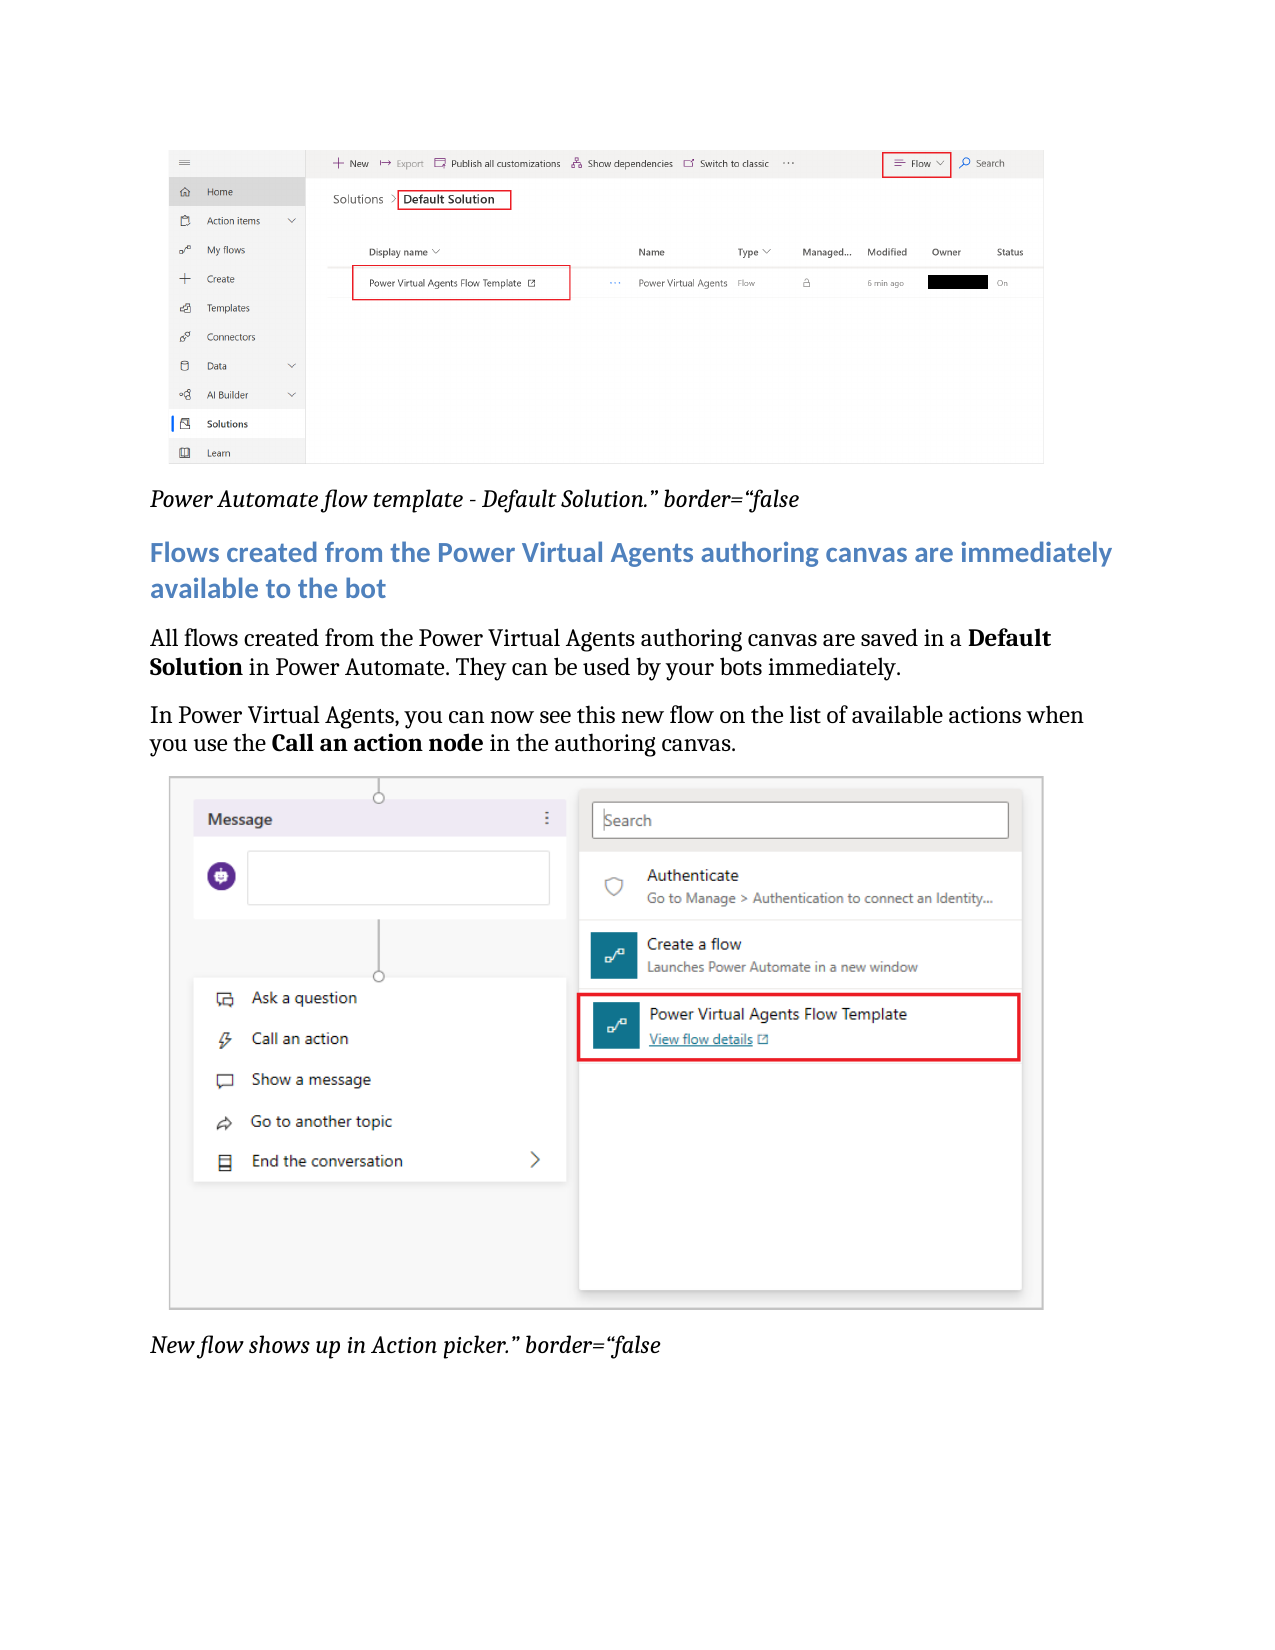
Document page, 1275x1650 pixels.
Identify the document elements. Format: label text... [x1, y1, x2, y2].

picture [168, 150, 1044, 464]
text New flow shows up in Action picker.” border=“false [150, 1331, 1125, 1359]
picture [168, 776, 1044, 1310]
text All flows created from the Power Virtual Agents authoring canvas are saved in a Default Solution in Power Automate. They can be used by your bots immediately. [150, 624, 1125, 682]
subtitle Flows created from the Power Virtual Agents authoring canvas are immediately available to the bot [150, 534, 1125, 606]
text Power Automate flow template - Default Solution.” border=“false [150, 485, 1125, 513]
text In Power Virtual Agents, you can now see this new flow on the list of available actions when you use the Call an action node in the authoring canvas. [150, 701, 1125, 758]
